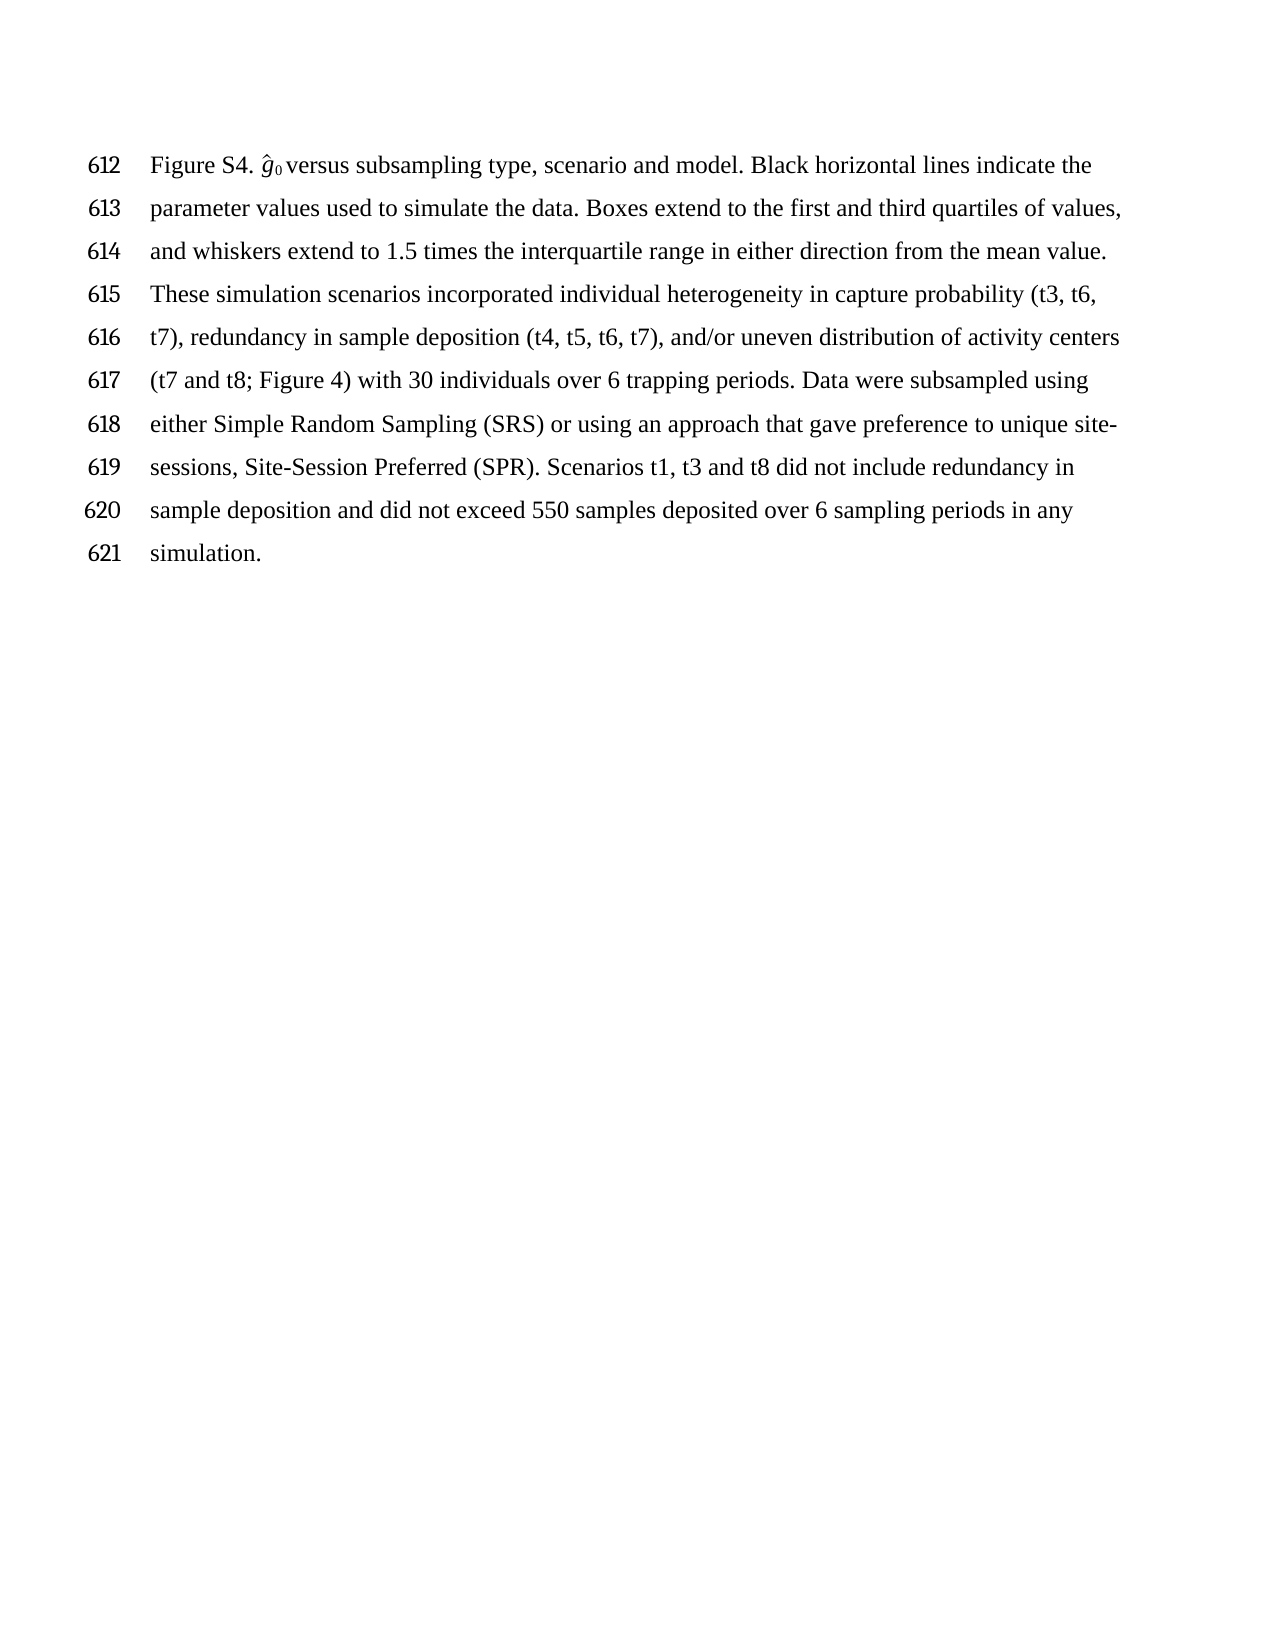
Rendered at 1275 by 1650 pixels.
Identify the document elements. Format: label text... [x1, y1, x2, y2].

text Figure S4. 0 versus subsampling type, scenario and model. Black horizontal lines indicate the parameter values used to simulate the data. Boxes extend to the first and third quartiles of values, and whiskers extend to 1.5 times the interquartile range in either direction from the mean value. These simulation scenarios incorporated individual heterogeneity in capture probability (t3, t6, t7), redundancy in sample deposition (t4, t5, t6, t7), and/or uneven distribution of activity centers (t7 and t8; Figure 4) with 30 individuals over 6 trapping periods. Data were subsampled using either Simple Random Sampling (SRS) or using an approach that gave preference to unique site-sessions, Site-Session Preferred (SPR). Scenarios t1, t3 and t8 did not include redundancy in sample deposition and did not exceed 550 samples deposited over 6 sampling periods in any simulation. [150, 150, 1125, 567]
